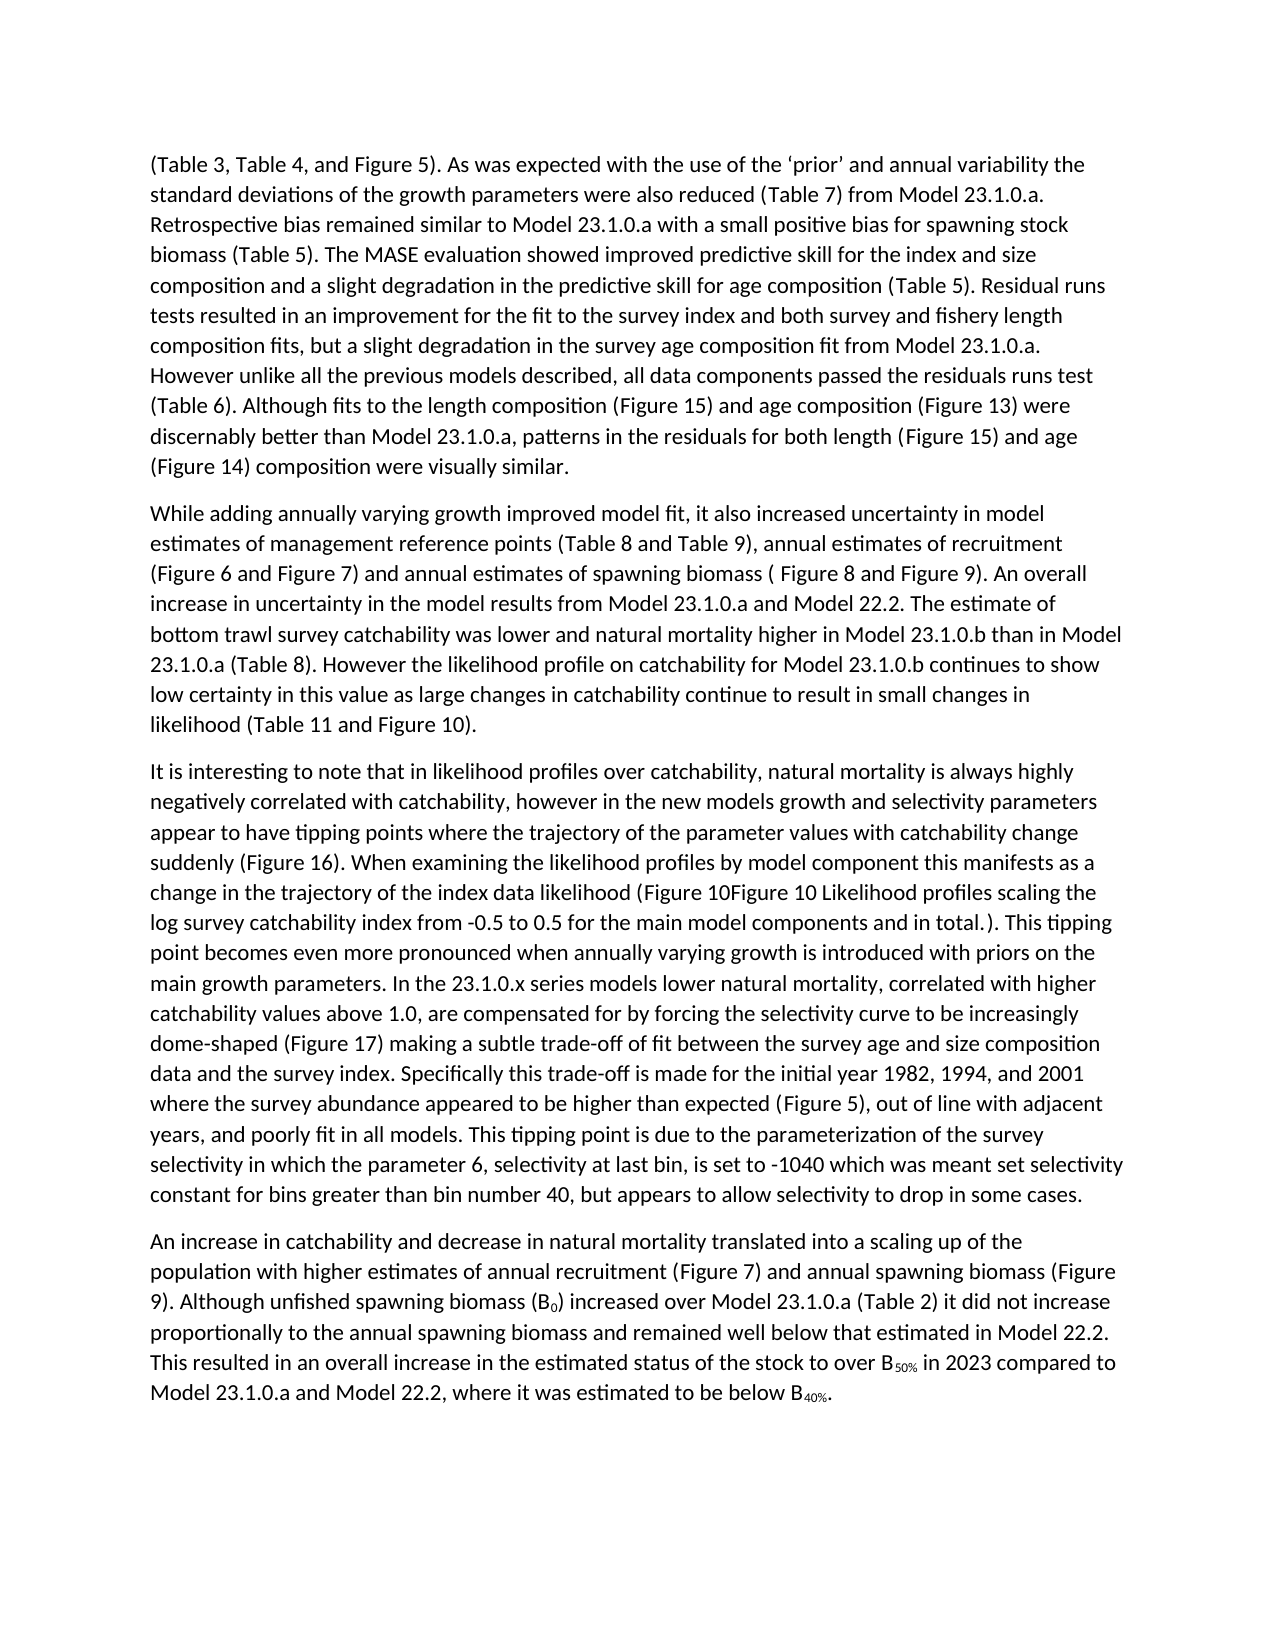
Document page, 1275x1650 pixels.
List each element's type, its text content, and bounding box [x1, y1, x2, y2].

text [150, 150, 1125, 480]
text While adding annually varying growth improved model fit, it also increased uncertainty in model estimates of management reference points (Table 8 and Table 9), annual estimates of recruitment (Figure 6 and Figure 7) and annual estimates of spawning biomass ( Figure 8 and Figure 9). An overall increase in uncertainty in the model results from Model 23.1.0.a and Model 22.2. The estimate of bottom trawl survey catchability was lower and natural mortality higher in Model 23.1.0.b than in Model 23.1.0.a (Table 8). However the likelihood profile on catchability for Model 23.1.0.b continues to show low certainty in this value as large changes in catchability continue to result in small changes in likelihood (Table 11 and Figure 10). [150, 499, 1125, 738]
text It is interesting to note that in likelihood profiles over catchability, natural mortality is always highly negatively correlated with catchability, however in the new models growth and selectivity parameters appear to have tipping points where the trajectory of the parameter values with catchability change suddenly (Figure 16). When examining the likelihood profiles by model component this manifests as a change in the trajectory of the index data likelihood (Figure 10). This tipping point becomes even more pronounced when annually varying growth is introduced with priors on the main growth parameters. In the 23.1.0.x series models lower natural mortality, correlated with higher catchability values above 1.0, are compensated for by forcing the selectivity curve to be increasingly dome-shaped (Figure 17) making a subtle trade-off of fit between the survey age and size composition data and the survey index. Specifically this trade-off is made for the initial year 1982, 1994, and 2001 where the survey abundance appeared to be higher than expected (Figure 5), out of line with adjacent years, and poorly fit in all models. This tipping point is due to the parameterization of the survey selectivity in which the parameter 6, selectivity at last bin, is set to -1040 which was meant set selectivity constant for bins greater than bin number 40, but appears to allow selectivity to drop in some cases. [150, 757, 1125, 1208]
text An increase in catchability and decrease in natural mortality translated into a scaling up of the population with higher estimates of annual recruitment (Figure 7) and annual spawning biomass (Figure 9). Although unfished spawning biomass (B0) increased over Model 23.1.0.a (Table 2) it did not increase proportionally to the annual spawning biomass and remained well below that estimated in Model 22.2. This resulted in an overall increase in the estimated status of the stock to over B50% in 2023 compared to Model 23.1.0.a and Model 22.2, where it was estimated to be below B40%. [150, 1227, 1125, 1406]
